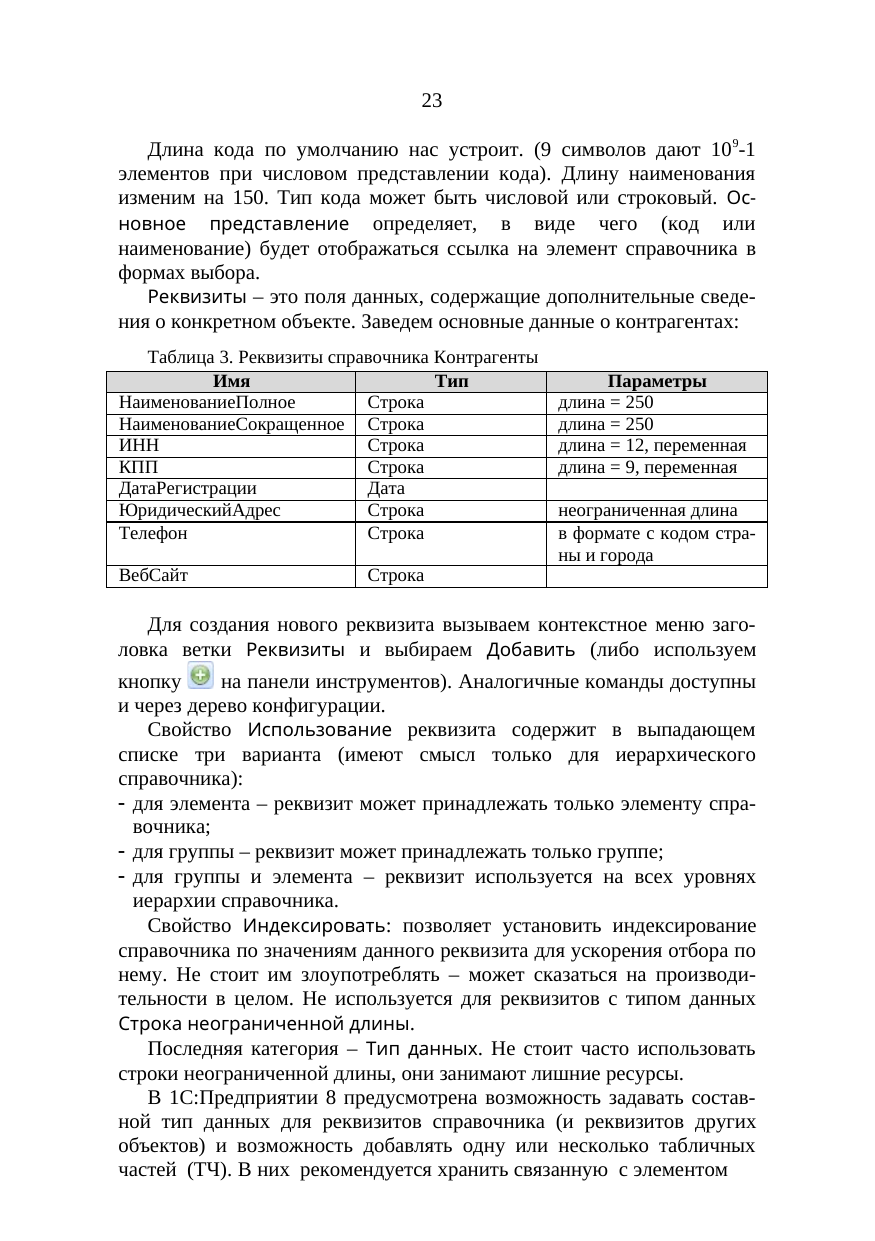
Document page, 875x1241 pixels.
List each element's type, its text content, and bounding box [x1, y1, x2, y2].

table_header Тип [356, 372, 546, 392]
table_cell ЮридическийАдрес [107, 501, 355, 521]
table_cell [547, 479, 767, 500]
list для группы – реквизит может принадлежать только группе; [118, 838, 805, 864]
table_cell ВебСайт [107, 566, 355, 587]
table_cell ДатаРегистрации [107, 479, 355, 500]
text Последняя категория – Тип данных. Не стоит часто использовать строки неограниченной длины, они занимают лишние ресурсы. [118, 1035, 756, 1085]
table_cell Строка [356, 566, 546, 587]
list для группы и элемента – реквизит используется на всех уровнях иерархии справочника. [118, 864, 756, 912]
picture [187, 661, 214, 689]
table_cell длина = 250 [547, 415, 767, 435]
table_cell [547, 566, 767, 587]
table_cell Строка [356, 501, 546, 521]
list для элемента – реквизит может принадлежать только элементу спра- вочника; [118, 790, 757, 838]
table_cell Строка [356, 523, 546, 565]
table_cell ИНН [107, 436, 355, 457]
table_cell в формате с кодом стра- ны и города [547, 523, 767, 565]
text Таблица 3. Реквизиты справочника Контрагенты [147, 346, 805, 367]
table_cell неограниченная длина [547, 501, 767, 521]
table_header Параметры [547, 372, 767, 392]
text В 1С:Предприятии 8 предусмотрена возможность задавать состав- ной тип данных для реквизитов справочника (и реквизитов других объектов) и возможность добавлять одну или несколько табличных частей (ТЧ). В них рекомендуется хранить связанную с элементом [118, 1085, 756, 1181]
table_cell длина = 9, переменная [547, 458, 767, 478]
table_cell Строка [356, 393, 546, 414]
table_cell Строка [356, 458, 546, 478]
text Свойство Использование реквизита содержит в выпадающем списке три варианта (имеют смысл только для иерархического справочника): [118, 717, 756, 790]
table_cell Строка [356, 415, 546, 435]
table_cell длина = 250 [547, 393, 767, 414]
text Для создания нового реквизита вызываем контекстное меню заго- ловка ветки Реквизиты и выбираем Добавить (либо используем кнопку на панели инструментов). Аналогичные команды доступны и через дерево конфигурации. [118, 612, 756, 717]
table_cell НаименованиеПолное [107, 393, 355, 414]
table_cell НаименованиеСокращенное [107, 415, 355, 435]
table_cell длина = 12, переменная [547, 436, 767, 457]
table_cell Телефон [107, 523, 355, 565]
text Реквизиты – это поля данных, содержащие дополнительные сведе- ния о конкретном объекте. Заведем основные данные о контрагентах: [118, 284, 756, 333]
table_cell КПП [107, 458, 355, 478]
table_header Имя [107, 372, 355, 392]
text Свойство Индексировать: позволяет установить индексирование справочника по значениям данного реквизита для ускорения отбора по нему. Не стоит им злоупотреблять – может сказаться на производи- тельности в целом. Не используется для реквизитов с типом данных Строка неограниченной длины. [118, 912, 757, 1035]
table_cell Строка [356, 436, 546, 457]
text Длина кода по умолчанию нас устроит. (9 символов дают 109-1 элементов при числовом представлении кода). Длину наименования изменим на 150. Тип кода может быть числовой или строковый. Ос- новное представление определяет, в виде чего (код или наименование) будет отображаться ссылка на элемент справочника в формах выбора. [118, 136, 756, 284]
table_cell Дата [356, 479, 546, 500]
